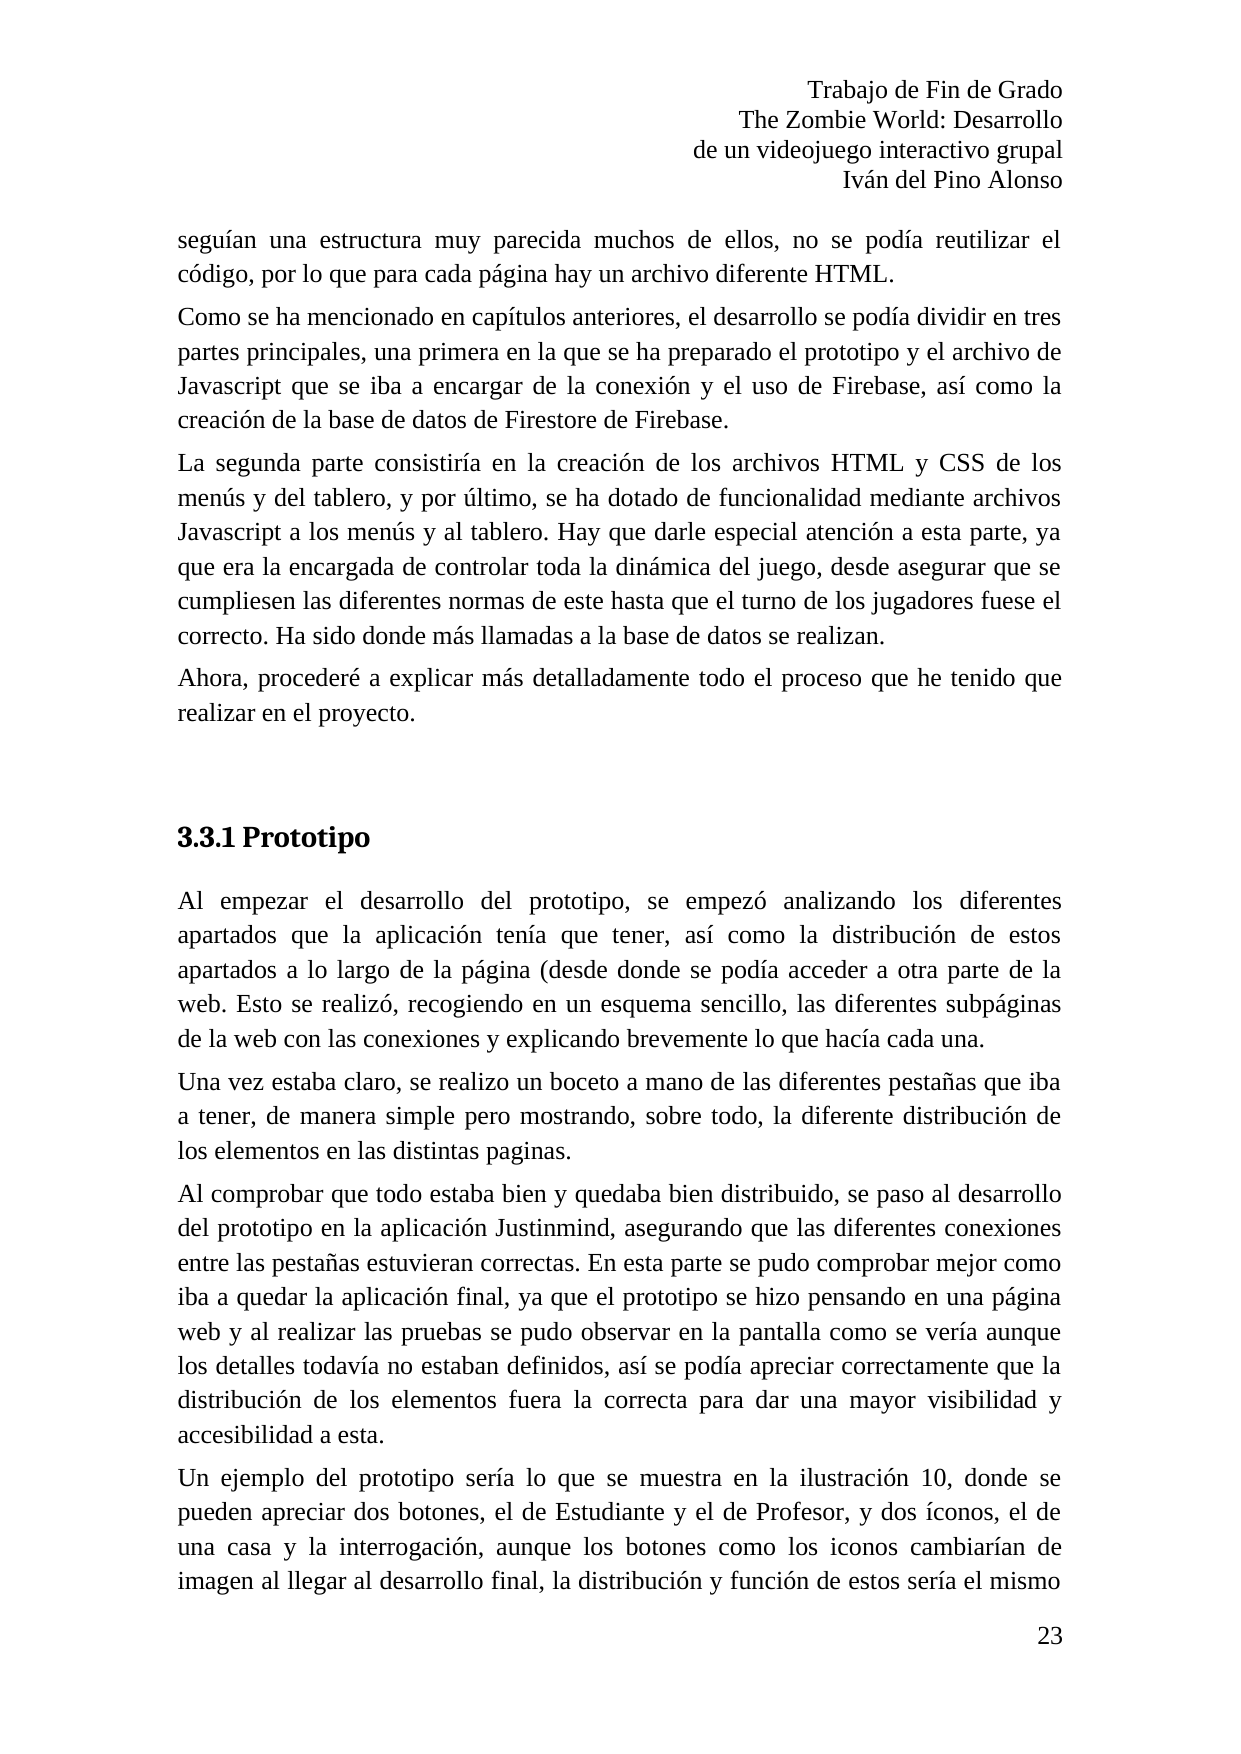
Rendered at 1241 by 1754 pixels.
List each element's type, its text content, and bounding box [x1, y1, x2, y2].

text Como se ha mencionado en capítulos anteriores, el desarrollo se podía dividir en tres partes principales, una primera en la que se ha preparado el prototipo y el archivo de Javascript que se iba a encargar de la conexión y el uso de Firebase, así como la creación de la base de datos de Firestore de Firebase. [177, 301, 1063, 434]
text Ahora, procederé a explicar más detalladamente todo el proceso que he tenido que realizar en el proyecto. [177, 662, 1063, 727]
text Una vez estaba claro, se realizo un boceto a mano de las diferentes pestañas que iba a tener, de manera simple pero mostrando, sobre todo, la diferente distribución de los elementos en las distintas paginas. [177, 1066, 1063, 1165]
text Al empezar el desarrollo del prototipo, se empezó analizando los diferentes apartados que la aplicación tenía que tener, así como la distribución de estos apartados a lo largo de la página (desde donde se podía acceder a otra parte de la web. Esto se realizó, recogiendo en un esquema sencillo, las diferentes subpáginas de la web con las conexiones y explicando brevemente lo que hacía cada una. [177, 885, 1063, 1053]
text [177, 1462, 1063, 1595]
text Al comprobar que todo estaba bien y quedaba bien distribuido, se paso al desarrollo del prototipo en la aplicación Justinmind, asegurando que las diferentes conexiones entre las pestañas estuvieran correctas. En esta parte se pudo comprobar mejor como iba a quedar la aplicación final, ya que el prototipo se hizo pensando en una página web y al realizar las pruebas se pudo observar en la pantalla como se vería aunque los detalles todavía no estaban definidos, así se podía apreciar correctamente que la distribución de los elementos fuera la correcta para dar una mayor visibilidad y accesibilidad a esta. [177, 1178, 1063, 1449]
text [177, 224, 1063, 288]
text La segunda parte consistiría en la creación de los archivos HTML y CSS de los menús y del tablero, y por último, se ha dotado de funcionalidad mediante archivos Javascript a los menús y al tablero. Hay que darle especial atención a esta parte, ya que era la encargada de controlar toda la dinámica del juego, desde asegurar que se cumpliesen las diferentes normas de este hasta que el turno de los jugadores fuese el correcto. Ha sido donde más llamadas a la base de datos se realizan. [177, 447, 1063, 650]
subtitle 3.3.1 Prototipo [177, 820, 1063, 855]
